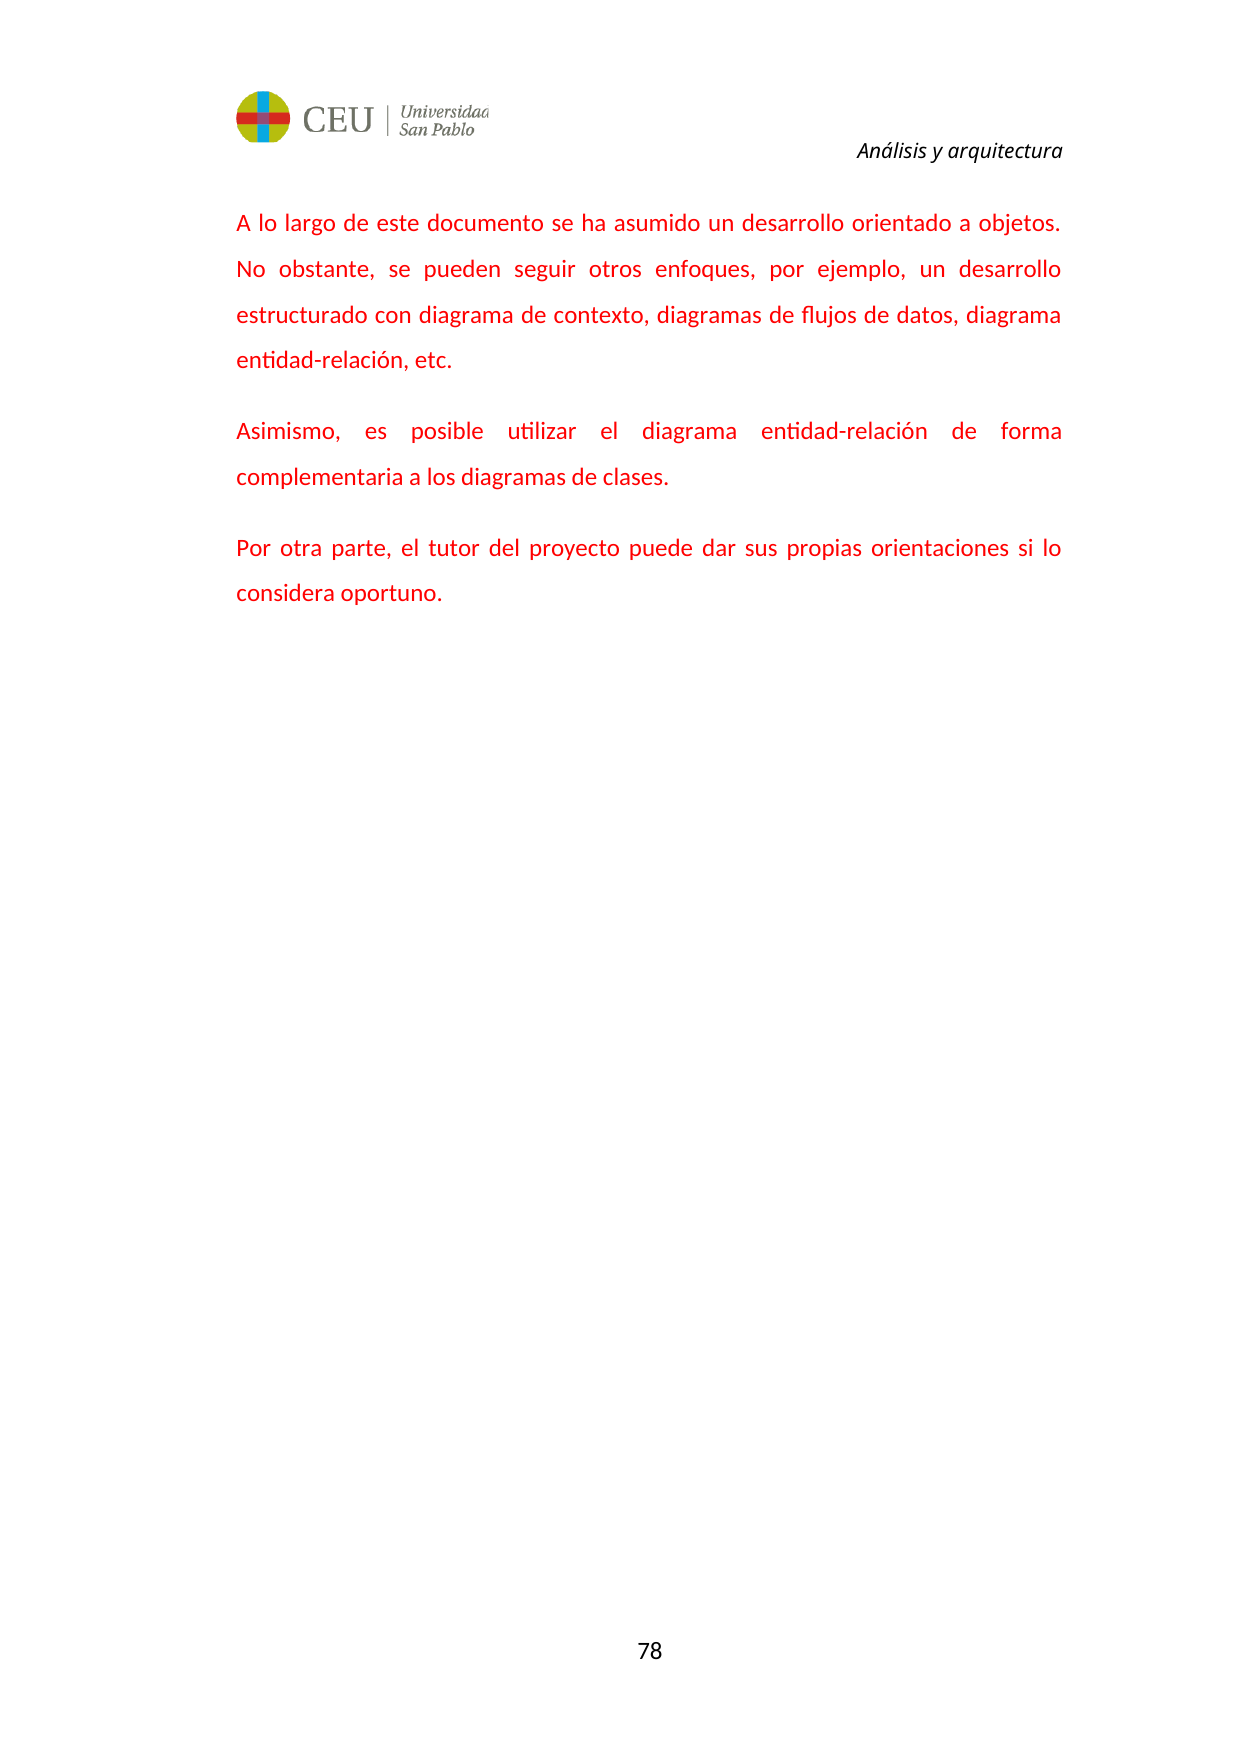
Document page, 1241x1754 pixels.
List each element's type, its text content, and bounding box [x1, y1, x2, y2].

text Asimismo, es posible utilizar el diagrama entidad-relación de forma complementaria a los diagramas de clases. [236, 415, 1063, 491]
text Por otra parte, el tutor del proyecto puede dar sus propias orientaciones si lo considera oportuno. [236, 532, 1063, 608]
picture [235, 89, 489, 143]
text A lo largo de este documento se ha asumido un desarrollo orientado a objetos. No obstante, se pueden seguir otros enfoques, por ejemplo, un desarrollo estructurado con diagrama de contexto, diagramas de flujos de datos, diagrama entidad-relación, etc. [236, 207, 1063, 375]
